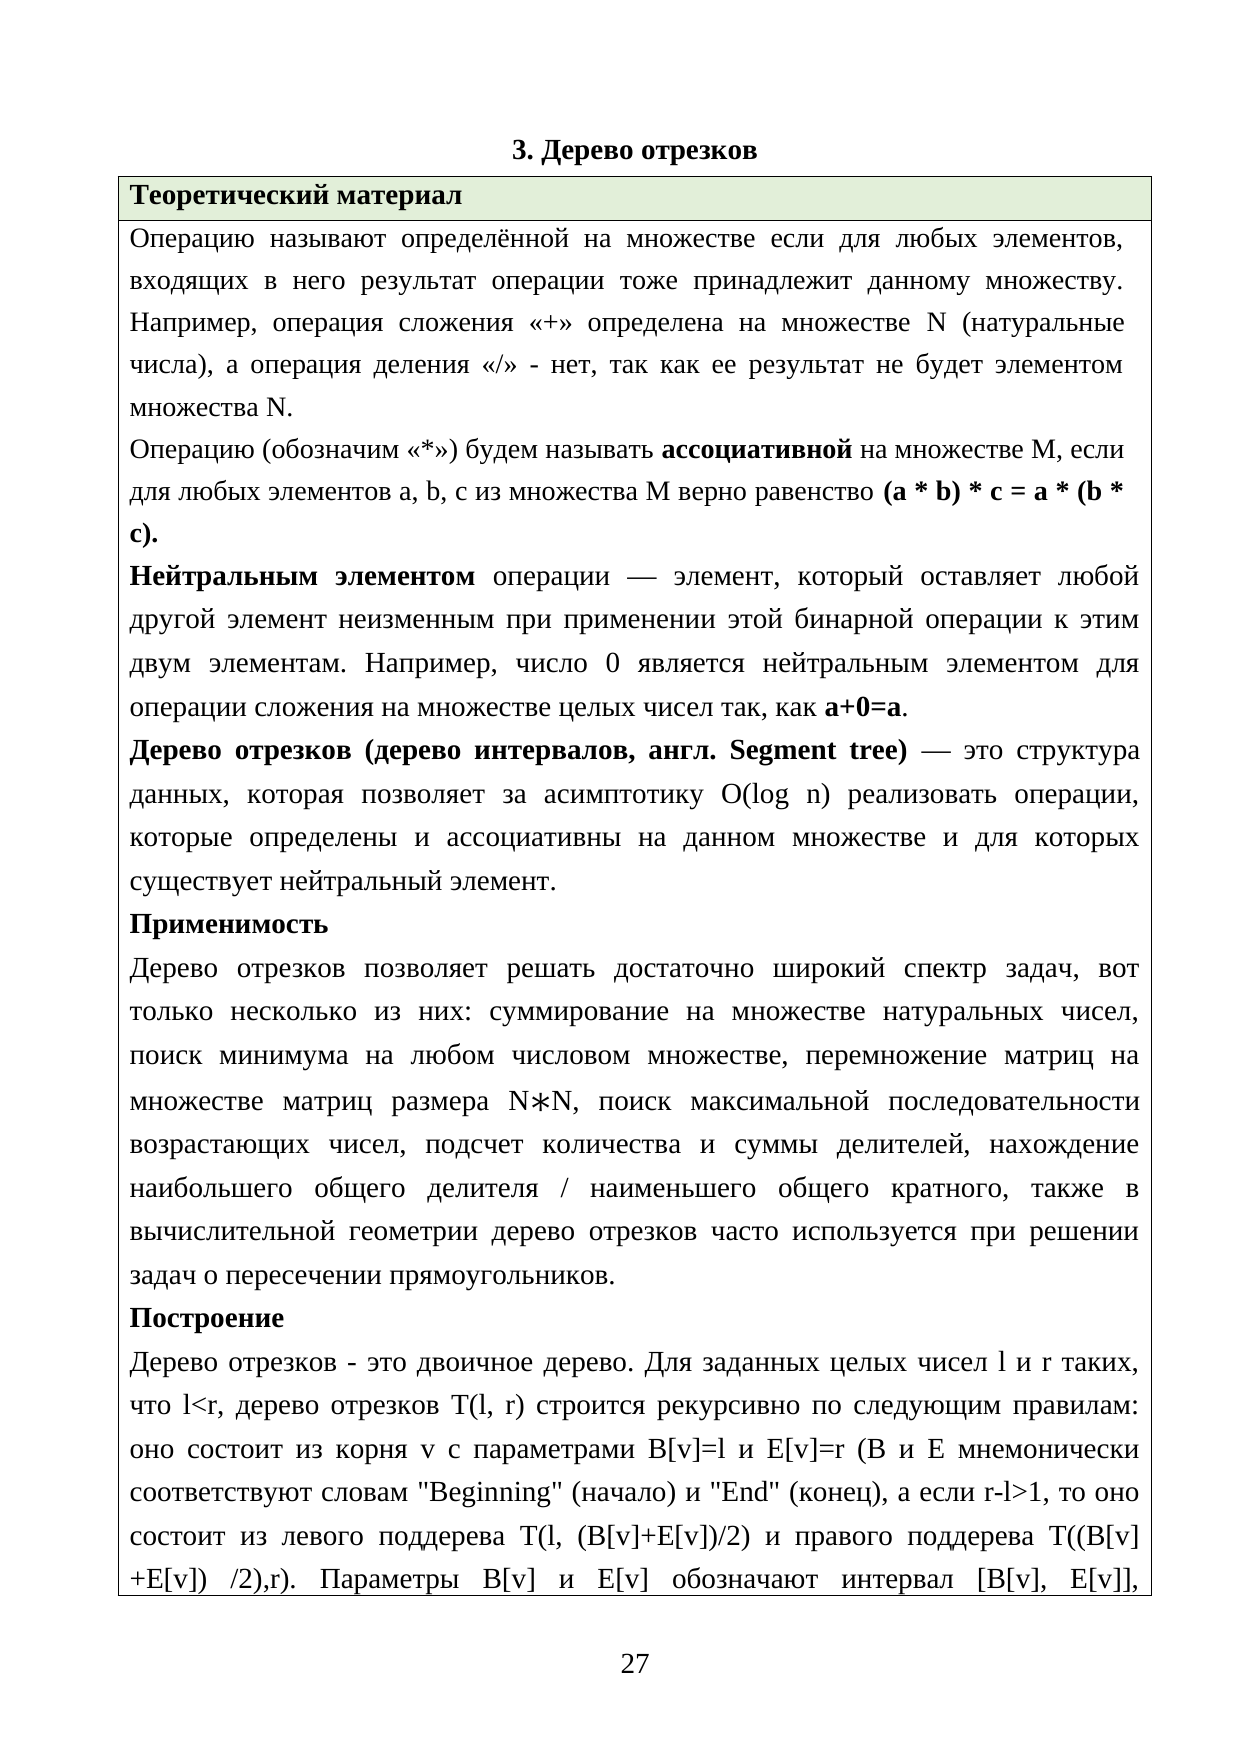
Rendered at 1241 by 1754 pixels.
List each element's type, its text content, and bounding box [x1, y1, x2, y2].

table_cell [119, 221, 1151, 1595]
text 3. Дерево отрезков [118, 132, 1152, 166]
table_header Теоретический материал [119, 177, 1151, 220]
